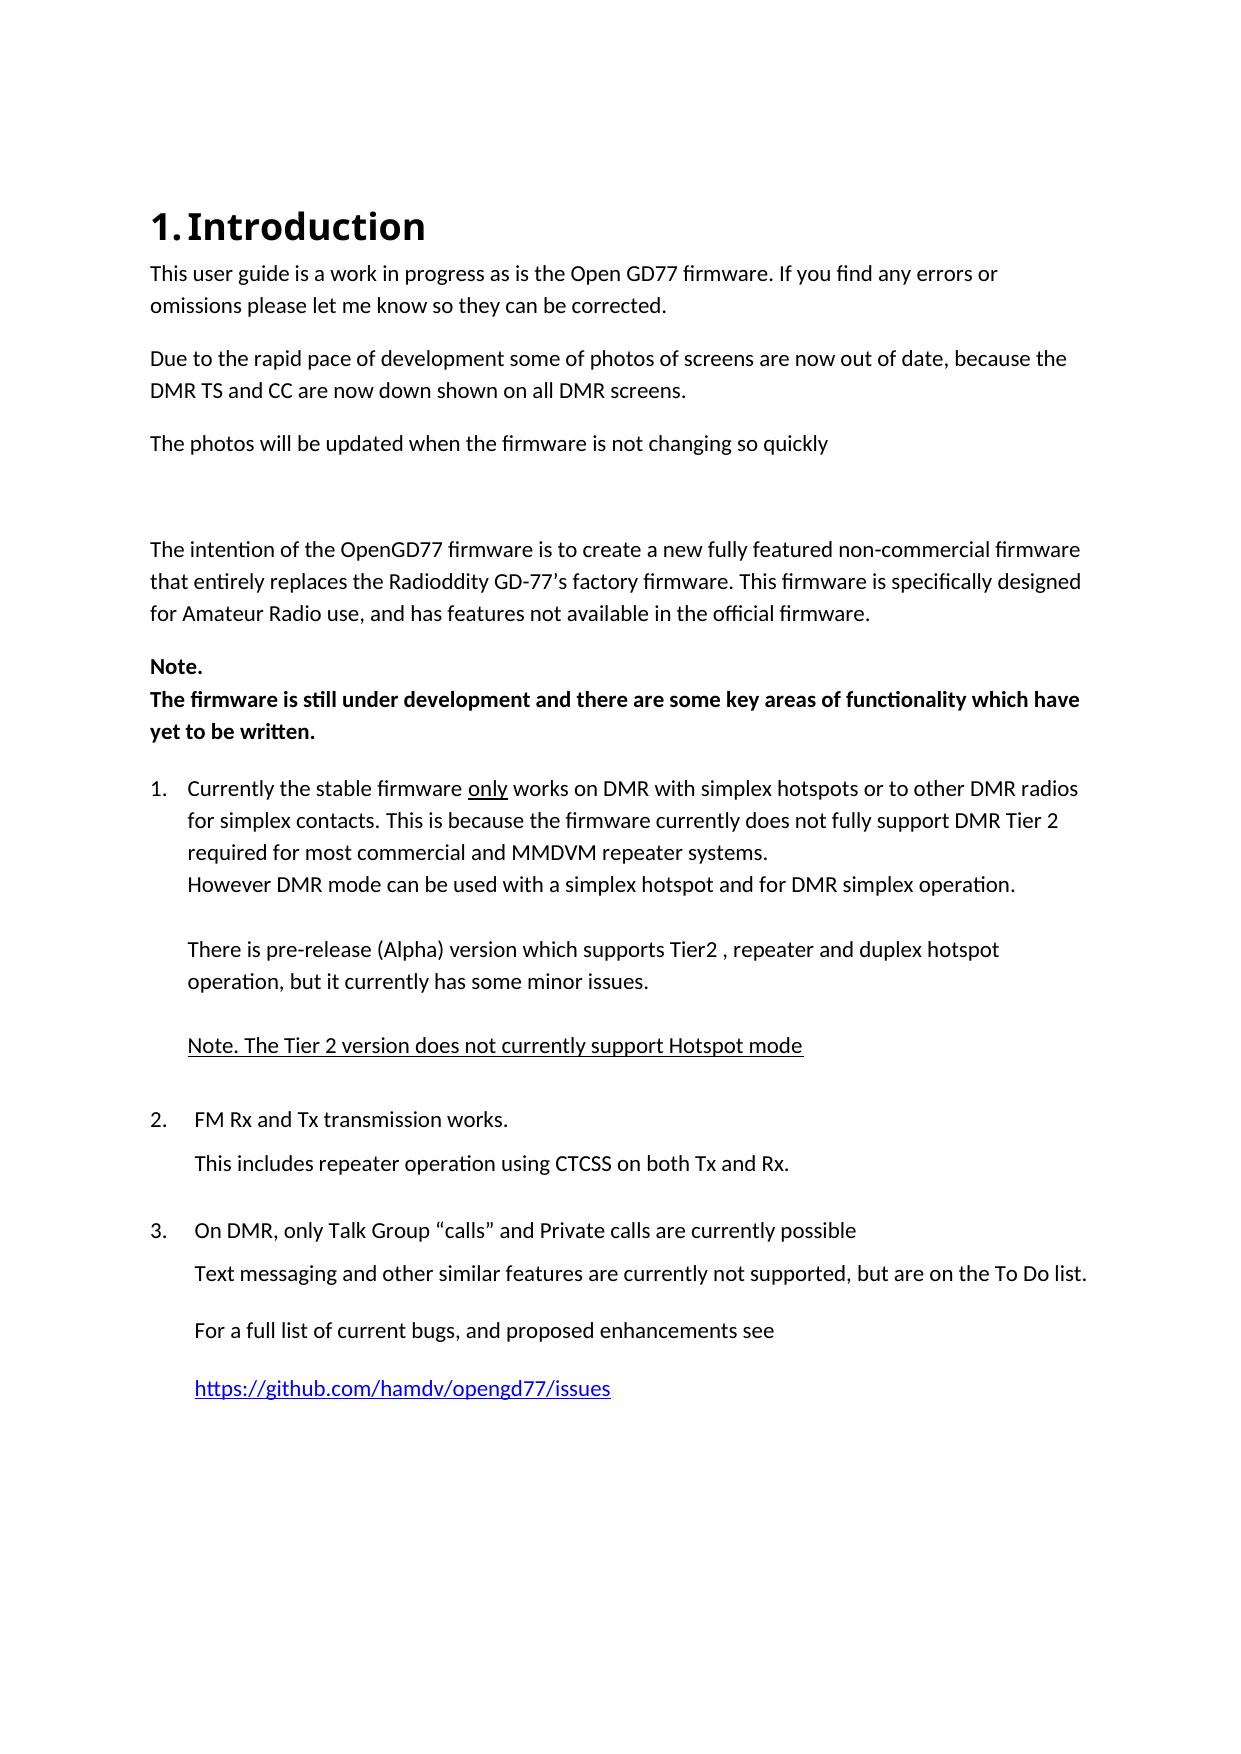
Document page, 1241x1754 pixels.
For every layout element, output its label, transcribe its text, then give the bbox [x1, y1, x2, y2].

text This user guide is a work in progress as is the Open GD77 firmware. If you find any errors or omissions please let me know so they can be corrected. [150, 259, 1090, 319]
subtitle Introduction [150, 200, 1090, 251]
list FM Rx and Tx transmission works. [150, 1096, 1090, 1133]
text The intention of the OpenGD77 firmware is to create a new fully featured non-commercial firmware that entirely replaces the Radioddity GD-77’s factory firmware. This firmware is specifically designed for Amateur Radio use, and has features not available in the official firmware. [150, 535, 1090, 627]
text Text messaging and other similar features are currently not supported, but are on the To Do list. [194, 1259, 1090, 1287]
text The photos will be updated when the firmware is not changing so quickly [150, 429, 1090, 457]
text https://github.com/hamdv/opengd77/issues [194, 1374, 1090, 1402]
text Due to the rapid pace of development some of photos of screens are now out of date, because the DMR TS and CC are now down shown on all DMR screens. [150, 344, 1090, 404]
list On DMR, only Talk Group “calls” and Private calls are currently possible [150, 1206, 1090, 1244]
text For a full list of current bugs, and proposed enhancements see [194, 1317, 1090, 1344]
text This includes repeater operation using CTCSS on both Tx and Rx. [194, 1149, 1090, 1177]
text Note. The firmware is still under development and there are some key areas of functionality which have yet to be written. [150, 652, 1090, 745]
list Currently the stable firmware only works on DMR with simplex hotspots or to other DMR radios for simplex contacts. This is because the firmware currently does not fully support DMR Tier 2 required for most commercial and MMDVM repeater systems. However DMR mode can be used with a simplex hotspot and for DMR simplex operation. There is pre-release (Alpha) version which supports Tier2 , repeater and duplex hotspot operation, but it currently has some minor issues. Note. The Tier 2 version does not currently support Hotspot mode [150, 774, 1090, 1092]
